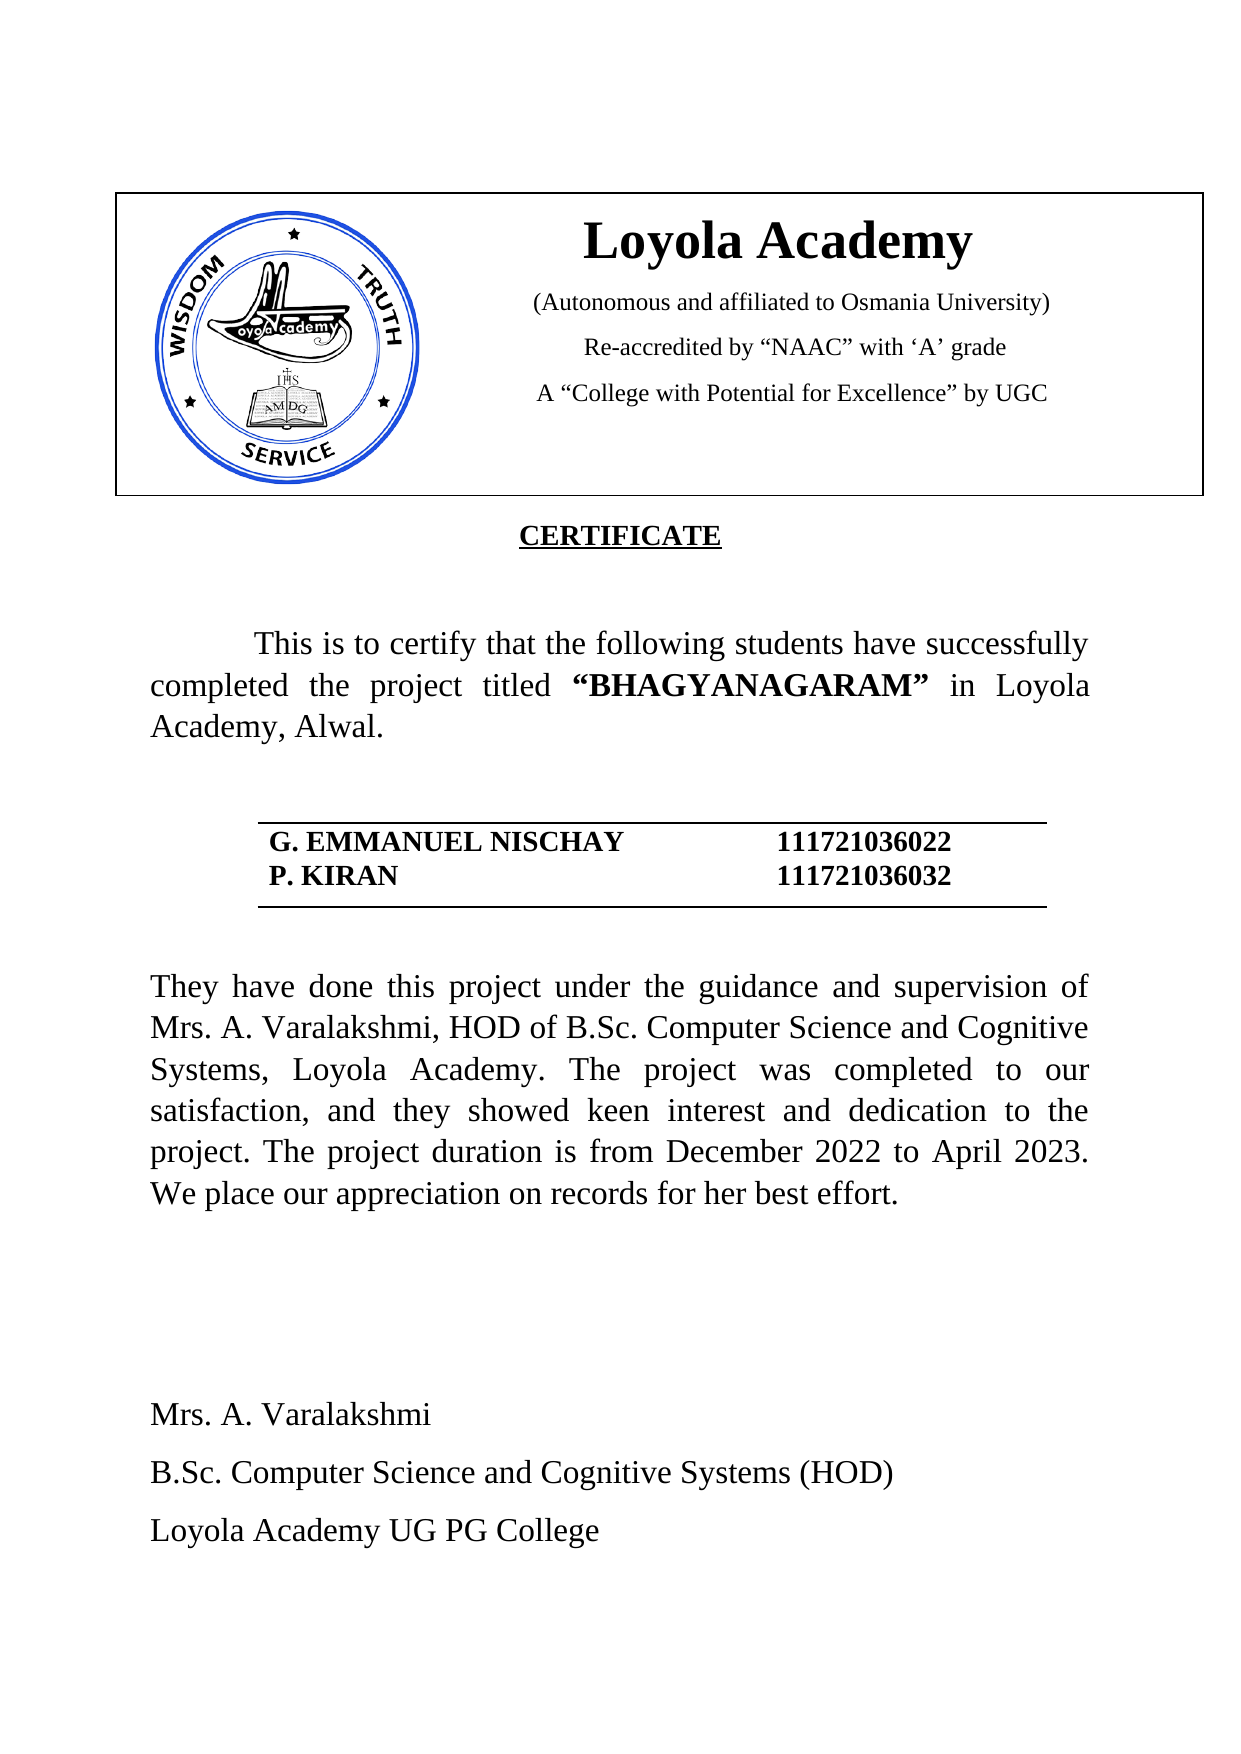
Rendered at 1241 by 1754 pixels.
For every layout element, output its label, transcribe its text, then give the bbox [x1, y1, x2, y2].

text Mrs. A. Varalakshmi [150, 1395, 1090, 1433]
text A “College with Potential for Excellence” by UGC [423, 378, 1090, 407]
text This is to certify that the following students have successfully completed the project titled “BHAGYANAGARAM” in Loyola Academy, Alwal. [150, 623, 1090, 744]
text (Autonomous and affiliated to Osmania University) [423, 287, 1090, 316]
text Loyola Academy [423, 208, 1090, 270]
text B.Sc. Computer Science and Cognitive Systems (HOD) [150, 1453, 1090, 1491]
text Re-accredited by “NAAC” with ‘A’ grade [423, 332, 1090, 361]
table_header 111721036022 111721036032 [681, 824, 1047, 906]
text They have done this project under the guidance and supervision of Mrs. A. Varalakshmi, HOD of B.Sc. Computer Science and Cognitive Systems, Loyola Academy. The project was completed to our satisfaction, and they showed keen interest and dedication to the project. The project duration is from December 2022 to April 2023. We place our appreciation on records for her best effort. [150, 966, 1090, 1211]
text CERTIFICATE [150, 518, 1090, 551]
table_header G. EMMANUEL NISCHAY P. KIRAN [258, 824, 681, 906]
text Loyola Academy UG PG College [150, 1511, 1090, 1549]
picture [151, 209, 422, 487]
